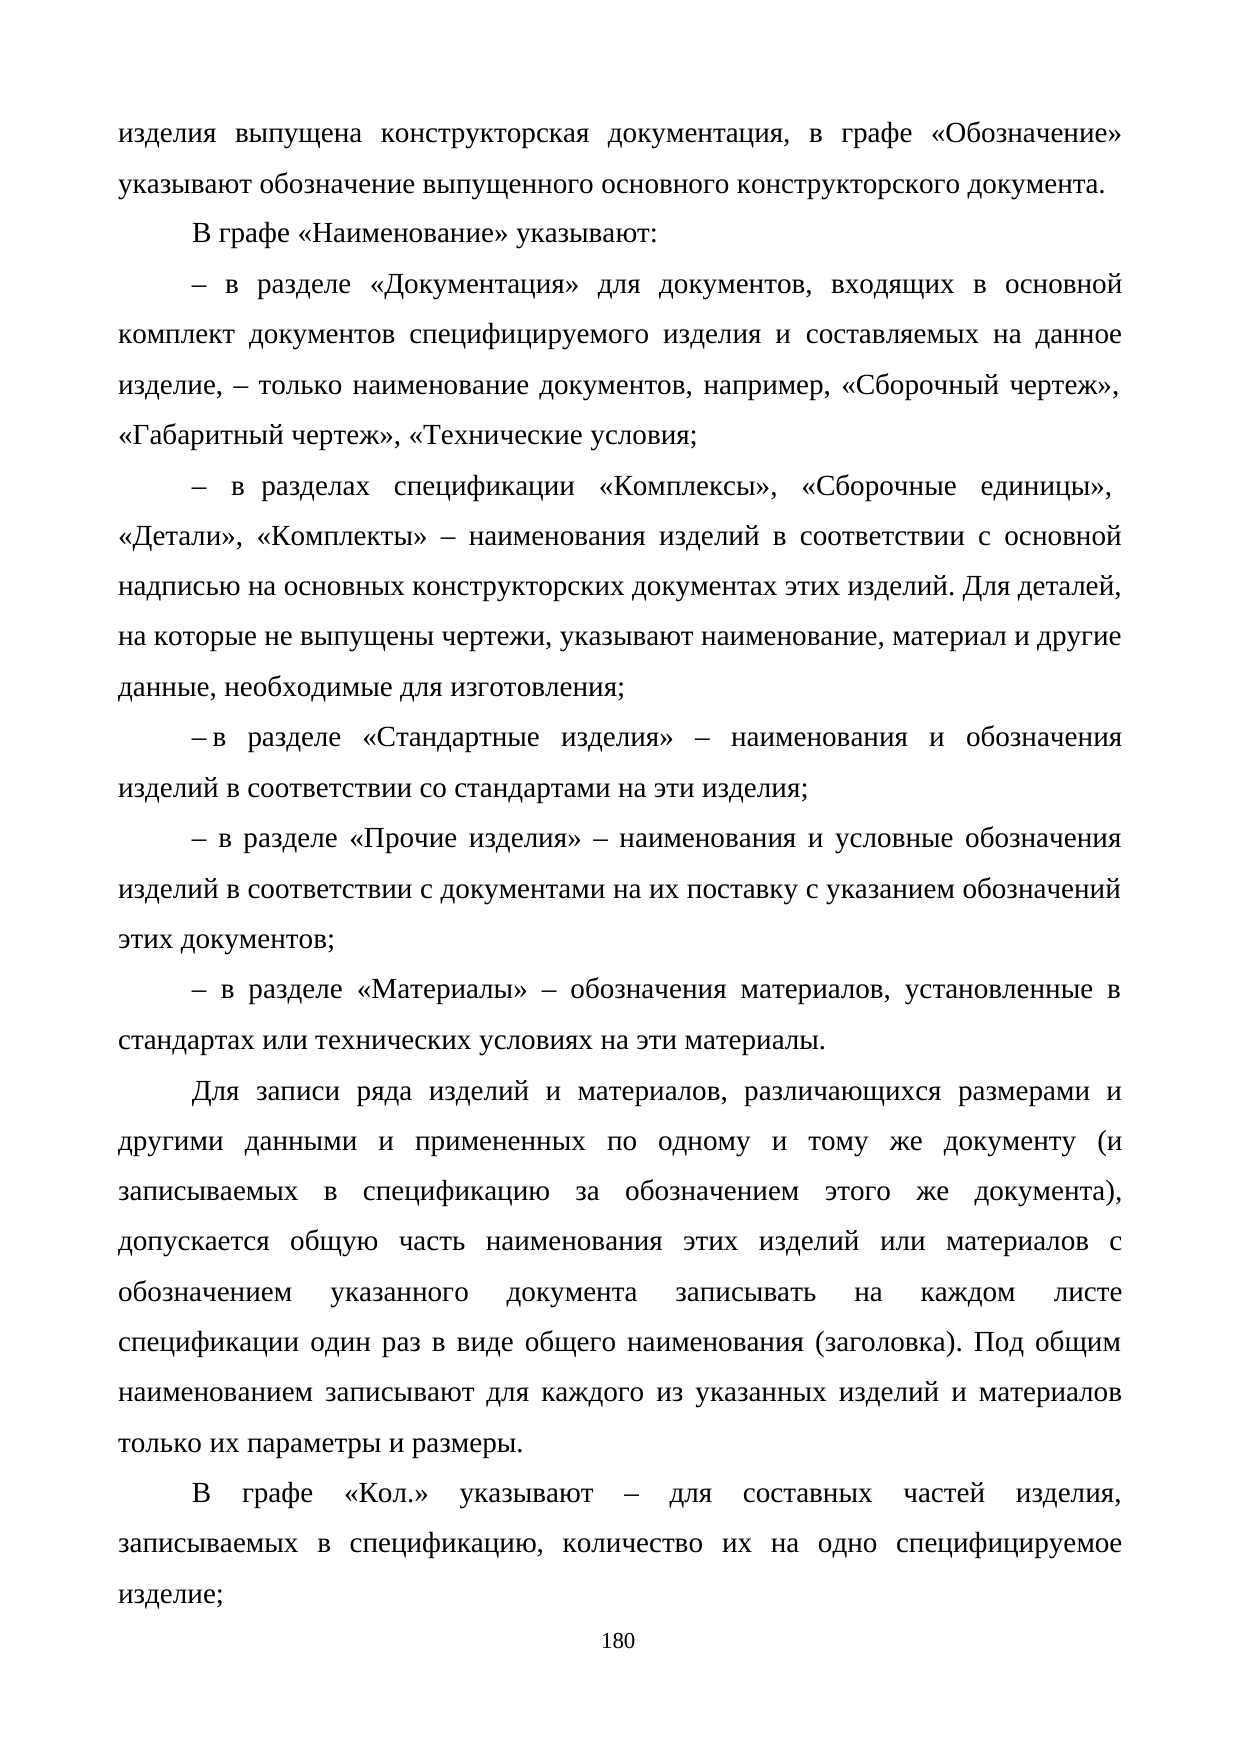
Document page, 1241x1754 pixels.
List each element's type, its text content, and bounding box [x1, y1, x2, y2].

text изделия выпущена конструкторская документация, в графе «Обозначение» указывают обозначение выпущенного основного конструкторского документа. [118, 115, 1122, 199]
text «Детали», «Комплекты» – наименования изделий в соответствии с основной надписью на основных конструкторских документах этих изделий. Для деталей, на которые не выпущены чертежи, указывают наименование, материал и другие данные, необходимые для изготовления; [118, 518, 1123, 702]
list в разделе «Документация» для документов, входящих в основной комплект документов специфицируемого изделия и составляемых на данное изделие, – только наименование документов, например, «Сборочный чертеж», [118, 266, 1122, 401]
list в разделе «Прочие изделия» – наименования и условные обозначения изделий в соответствии с документами на их поставку с указанием обозначений этих документов; [118, 820, 1122, 954]
list в разделах спецификации «Комплексы», «Сборочные единицы», [192, 468, 1215, 501]
list в разделе «Материалы» – обозначения материалов, установленные в стандартах или технических условиях на эти материалы. [118, 971, 1122, 1056]
text В графе «Кол.» указывают – для составных частей изделия, записываемых в спецификацию, количество их на одно специфицируемое изделие; [118, 1475, 1122, 1609]
text В графе «Наименование» указывают: [192, 217, 1215, 249]
list в разделе «Стандартные изделия» – наименования и обозначения изделий в соответствии со стандартами на эти изделия; [118, 719, 1122, 803]
text Для записи ряда изделий и материалов, различающихся размерами и другими данными и примененных по одному и тому же документу (и записываемых в спецификацию за обозначением этого же документа), допускается общую часть наименования этих изделий или материалов с обозначением указанного документа записывать на каждом листе спецификации один раз в виде общего наименования (заголовка). Под общим наименованием записывают для каждого из указанных изделий и материалов только их параметры и размеры. [118, 1073, 1122, 1458]
text «Габаритный чертеж», «Технические условия; [118, 417, 1215, 451]
